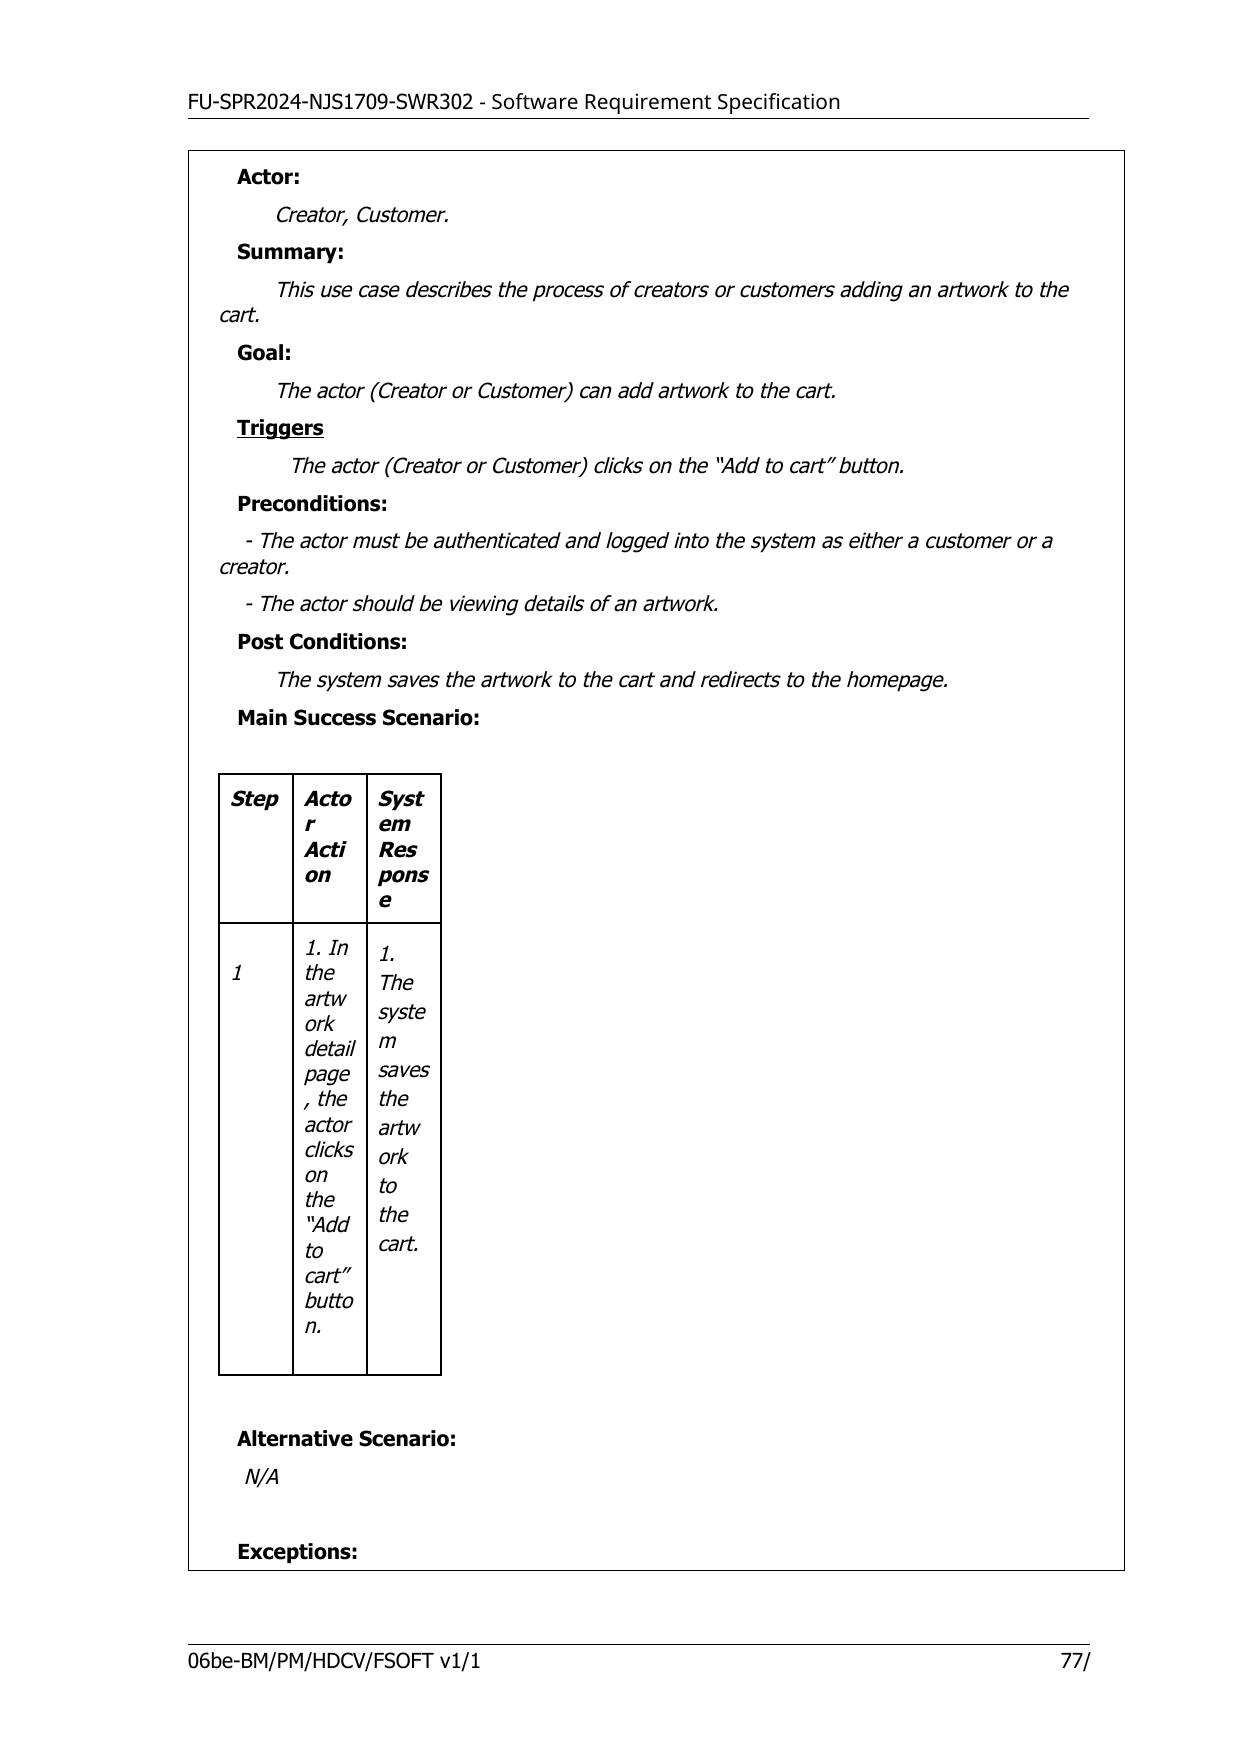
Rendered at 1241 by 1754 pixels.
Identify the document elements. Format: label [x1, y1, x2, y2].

table_cell [189, 151, 1124, 1570]
